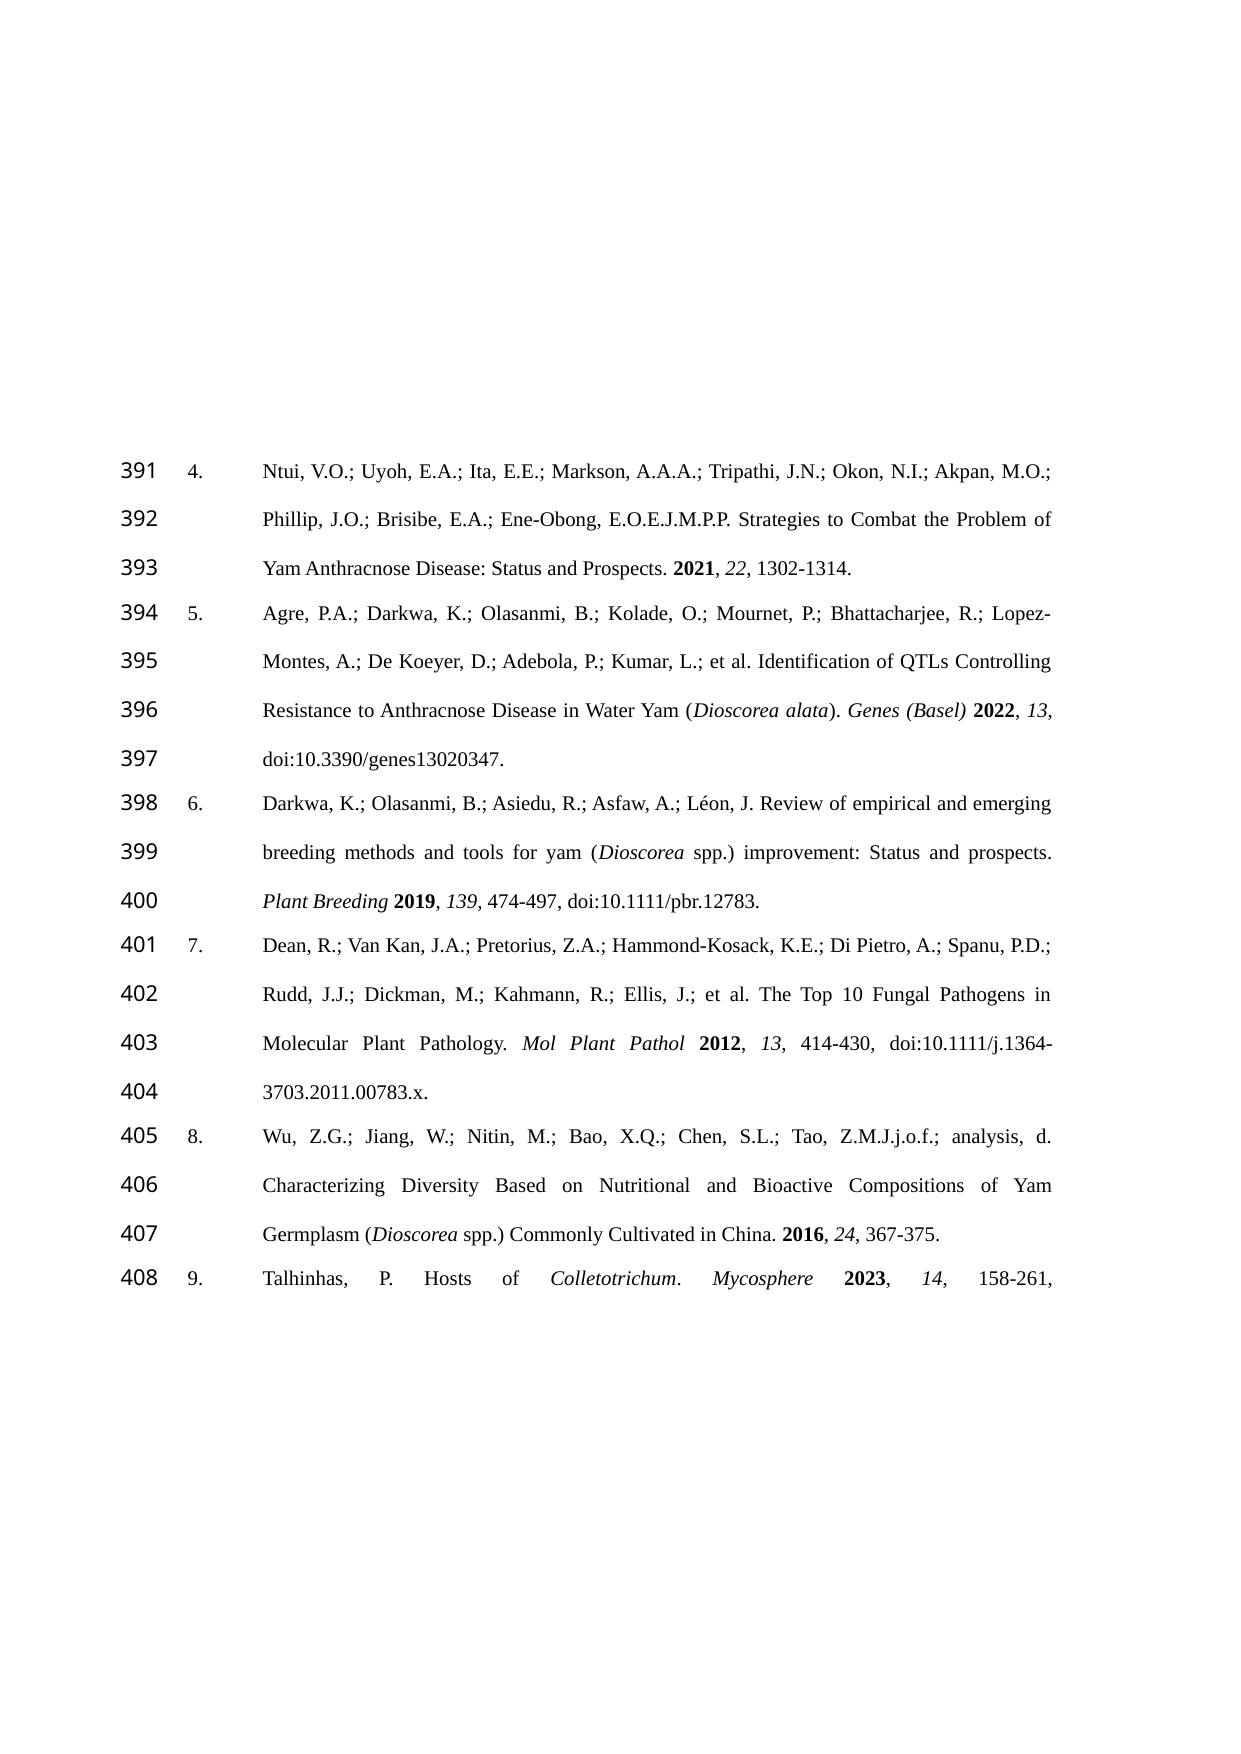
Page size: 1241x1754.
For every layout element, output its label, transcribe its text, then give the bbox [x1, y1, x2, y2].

text 7. Dean, R.; Van Kan, J.A.; Pretorius, Z.A.; Hammond-Kosack, K.E.; Di Pietro, A.; Spanu, P.D.; Rudd, J.J.; Dickman, M.; Kahmann, R.; Ellis, J.; et al. The Top 10 Fungal Pathogens in Molecular Plant Pathology. Mol Plant Pathol 2012, 13, 414-430, doi:10.1111/j.1364-3703.2011.00783.x. [187, 929, 1053, 1108]
text 4. Ntui, V.O.; Uyoh, E.A.; Ita, E.E.; Markson, A.A.A.; Tripathi, J.N.; Okon, N.I.; Akpan, M.O.; Phillip, J.O.; Brisibe, E.A.; Ene‐Obong, E.O.E.J.M.P.P. Strategies to Combat the Problem of Yam Anthracnose Disease: Status and Prospects. 2021, 22, 1302-1314. [187, 454, 1053, 584]
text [187, 1262, 1053, 1294]
text 5. Agre, P.A.; Darkwa, K.; Olasanmi, B.; Kolade, O.; Mournet, P.; Bhattacharjee, R.; Lopez-Montes, A.; De Koeyer, D.; Adebola, P.; Kumar, L.; et al. Identification of QTLs Controlling Resistance to Anthracnose Disease in Water Yam (Dioscorea alata). Genes (Basel) 2022, 13, doi:10.3390/genes13020347. [187, 596, 1053, 775]
text 6. Darkwa, K.; Olasanmi, B.; Asiedu, R.; Asfaw, A.; Léon, J. Review of empirical and emerging breeding methods and tools for yam (Dioscorea spp.) improvement: Status and prospects. Plant Breeding 2019, 139, 474-497, doi:10.1111/pbr.12783. [187, 787, 1053, 917]
text 8. Wu, Z.G.; Jiang, W.; Nitin, M.; Bao, X.Q.; Chen, S.L.; Tao, Z.M.J.j.o.f.; analysis, d. Characterizing Diversity Based on Nutritional and Bioactive Compositions of Yam Germplasm (Dioscorea spp.) Commonly Cultivated in China. 2016, 24, 367-375. [187, 1120, 1053, 1250]
